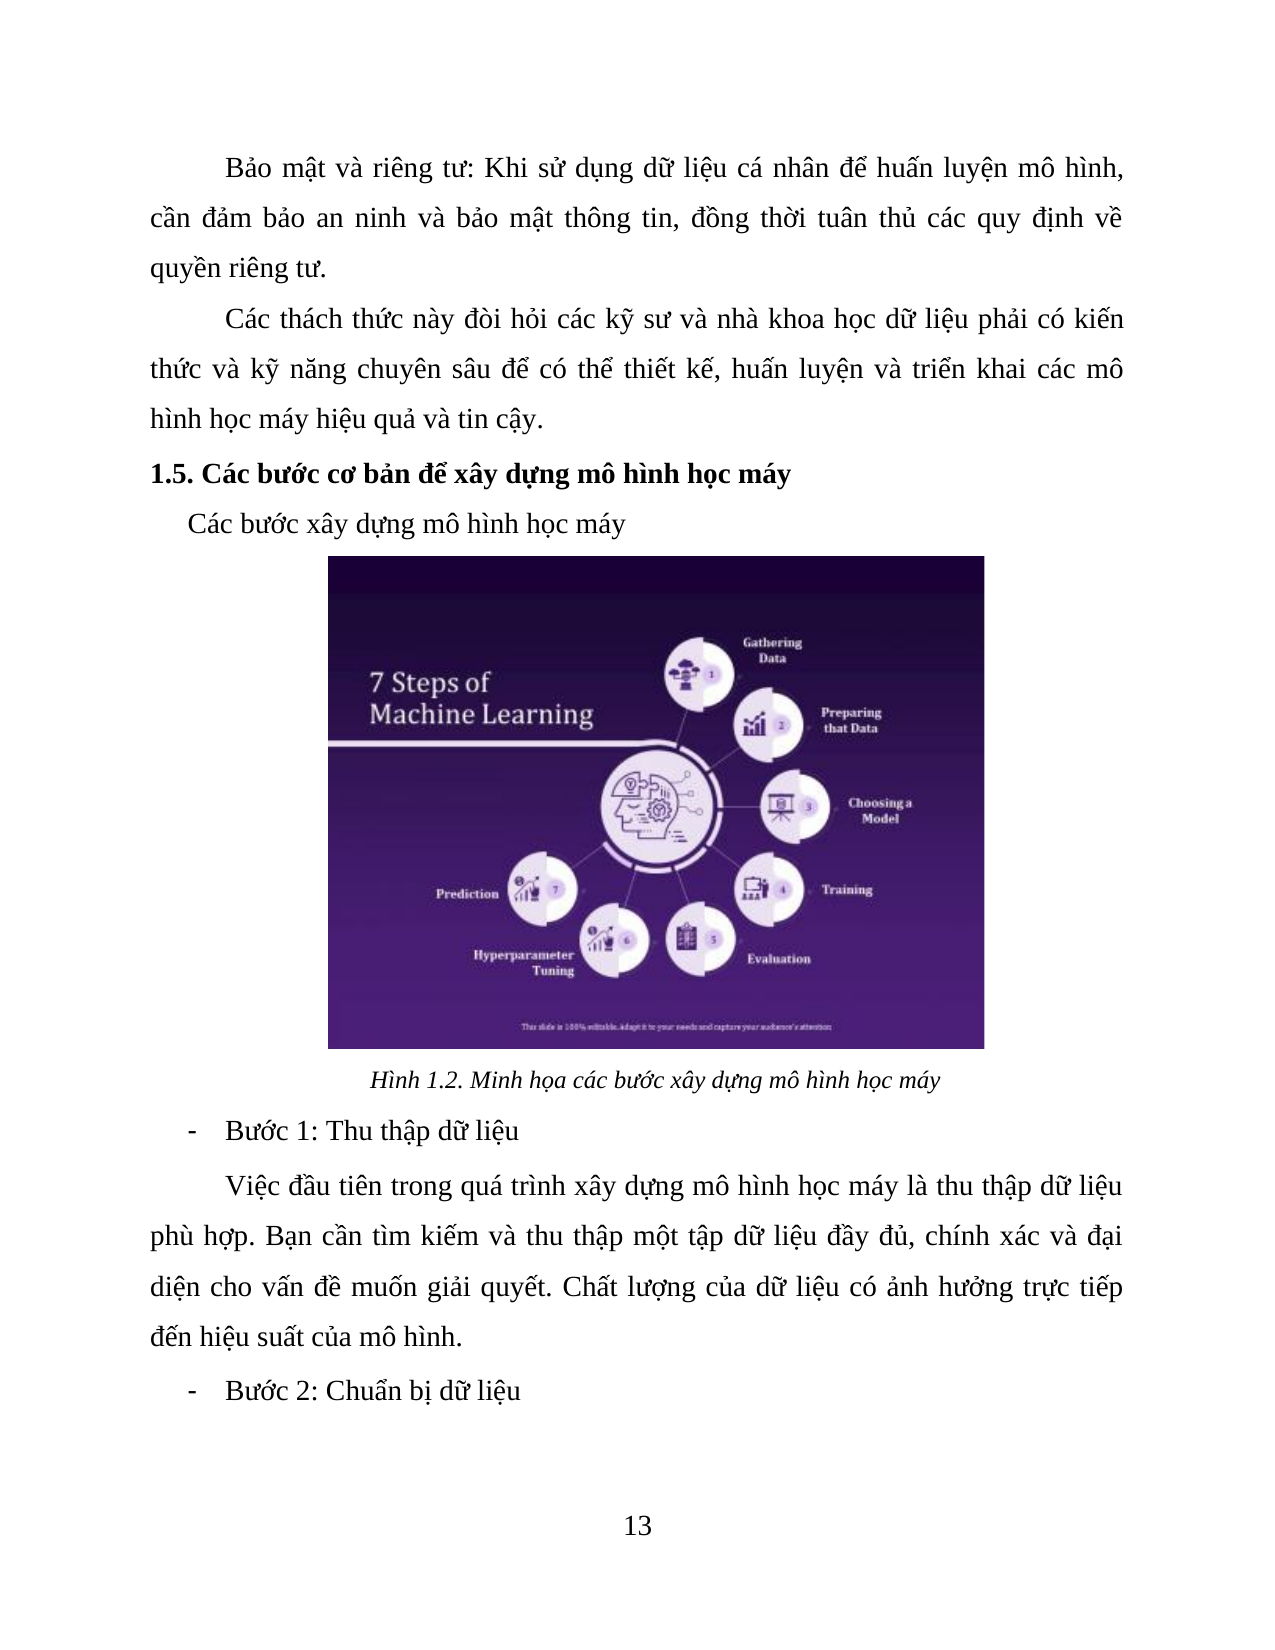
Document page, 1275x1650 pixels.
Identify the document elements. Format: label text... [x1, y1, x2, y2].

text Các thách thức này đòi hỏi các kỹ sư và nhà khoa học dữ liệu phải có kiến thức và kỹ năng chuyên sâu để có thể thiết kế, huấn luyện và triển khai các mô hình học máy hiệu quả và tin cậy. [150, 301, 1125, 435]
text Việc đầu tiên trong quá trình xây dựng mô hình học máy là thu thập dữ liệu phù hợp. Bạn cần tìm kiếm và thu thập một tập dữ liệu đầy đủ, chính xác và đại diện cho vấn đề muốn giải quyết. Chất lượng của dữ liệu có ảnh hưởng trực tiếp đến hiệu suất của mô hình. [150, 1168, 1125, 1353]
text Hình 1.2. Minh họa các bước xây dựng mô hình học máy [187, 1066, 1125, 1094]
text Bảo mật và riêng tư: Khi sử dụng dữ liệu cá nhân để huấn luyện mô hình, cần đảm bảo an ninh và bảo mật thông tin, đồng thời tuân thủ các quy định về quyền riêng tư. [150, 150, 1125, 284]
text Các bước xây dựng mô hình học máy [150, 506, 1125, 540]
subtitle Các bước cơ bản để xây dựng mô hình học máy [150, 456, 1125, 489]
list Bước 2: Chuẩn bị dữ liệu [187, 1369, 1125, 1409]
picture [328, 556, 985, 1049]
list Bước 1: Thu thập dữ liệu [187, 1109, 1125, 1148]
